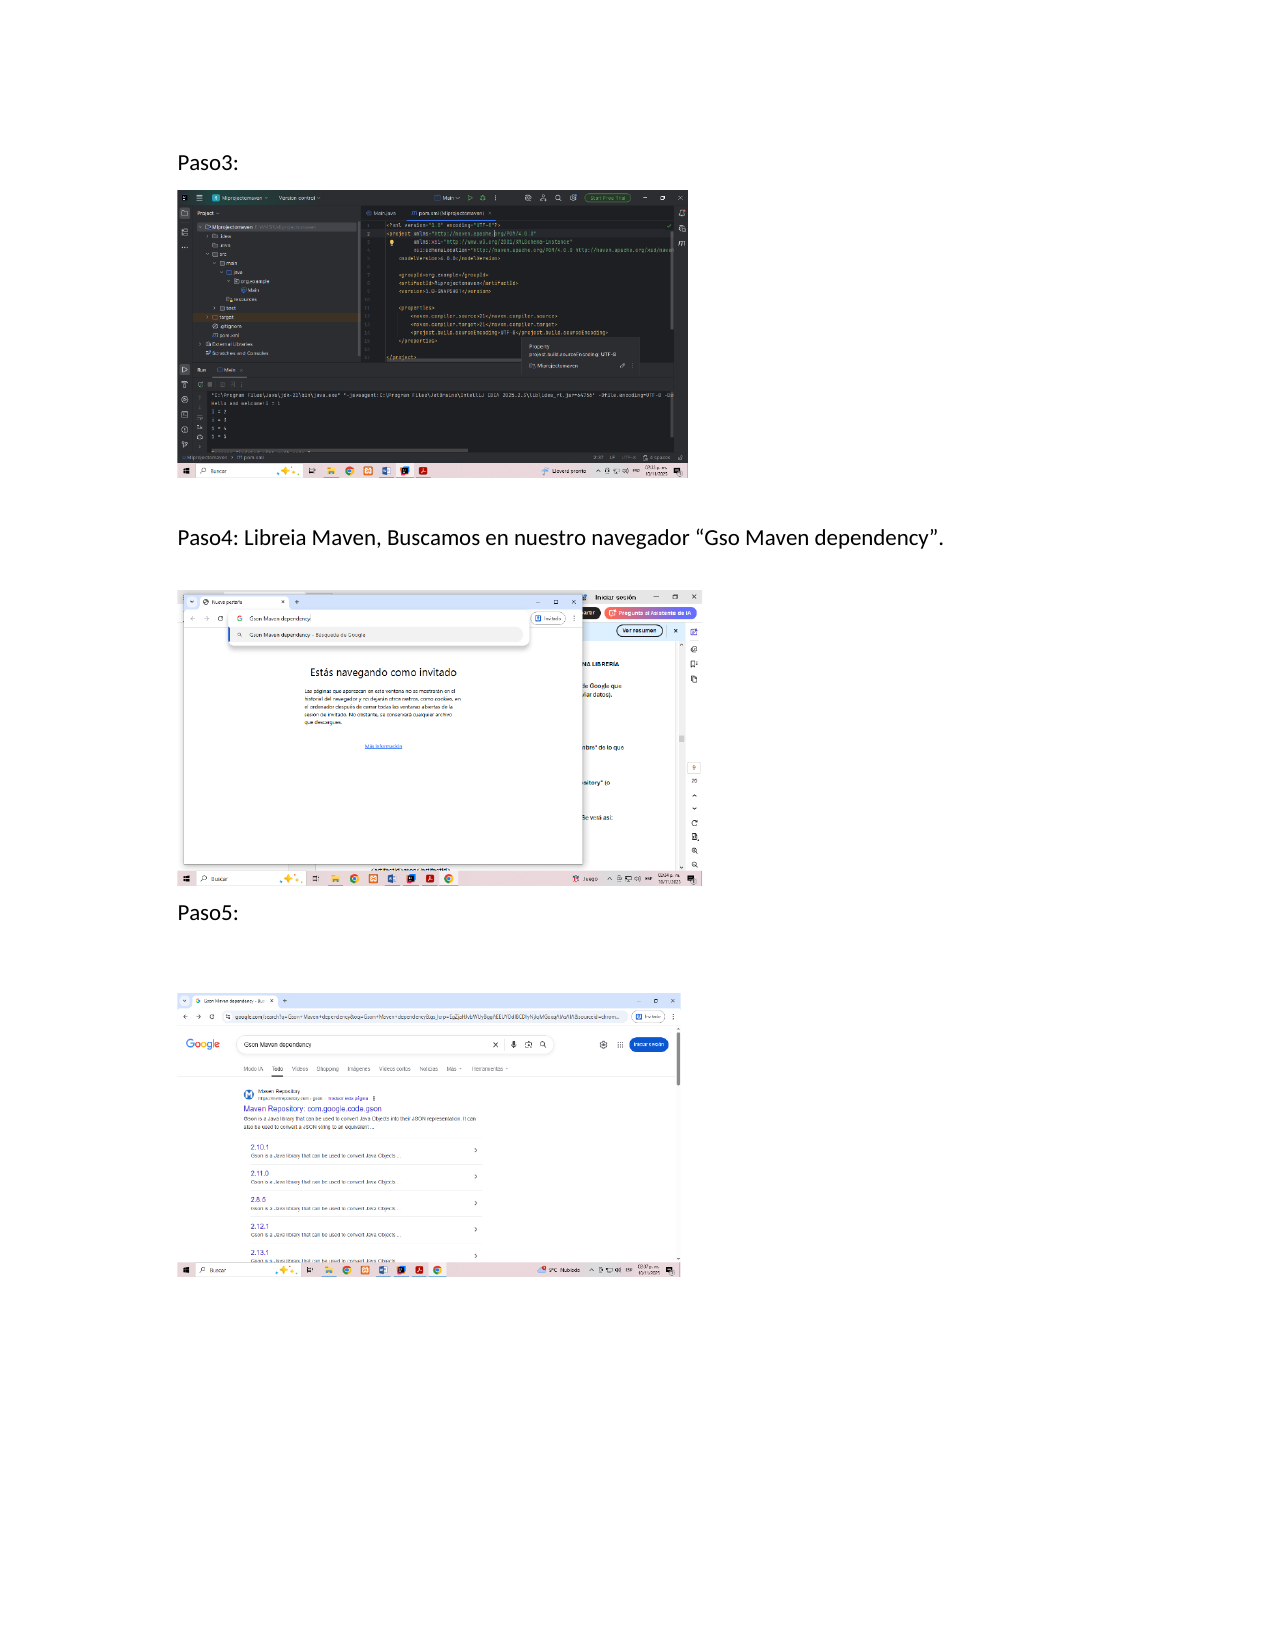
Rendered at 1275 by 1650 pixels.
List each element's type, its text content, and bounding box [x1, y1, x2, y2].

text Paso4: Libreia Maven, Buscamos en nuestro navegador “Gso Maven dependency”. [177, 523, 1098, 551]
picture [177, 190, 688, 478]
text Paso3: [177, 148, 1098, 176]
text Paso5: [177, 898, 1098, 926]
picture [177, 993, 681, 1277]
picture [177, 590, 703, 886]
